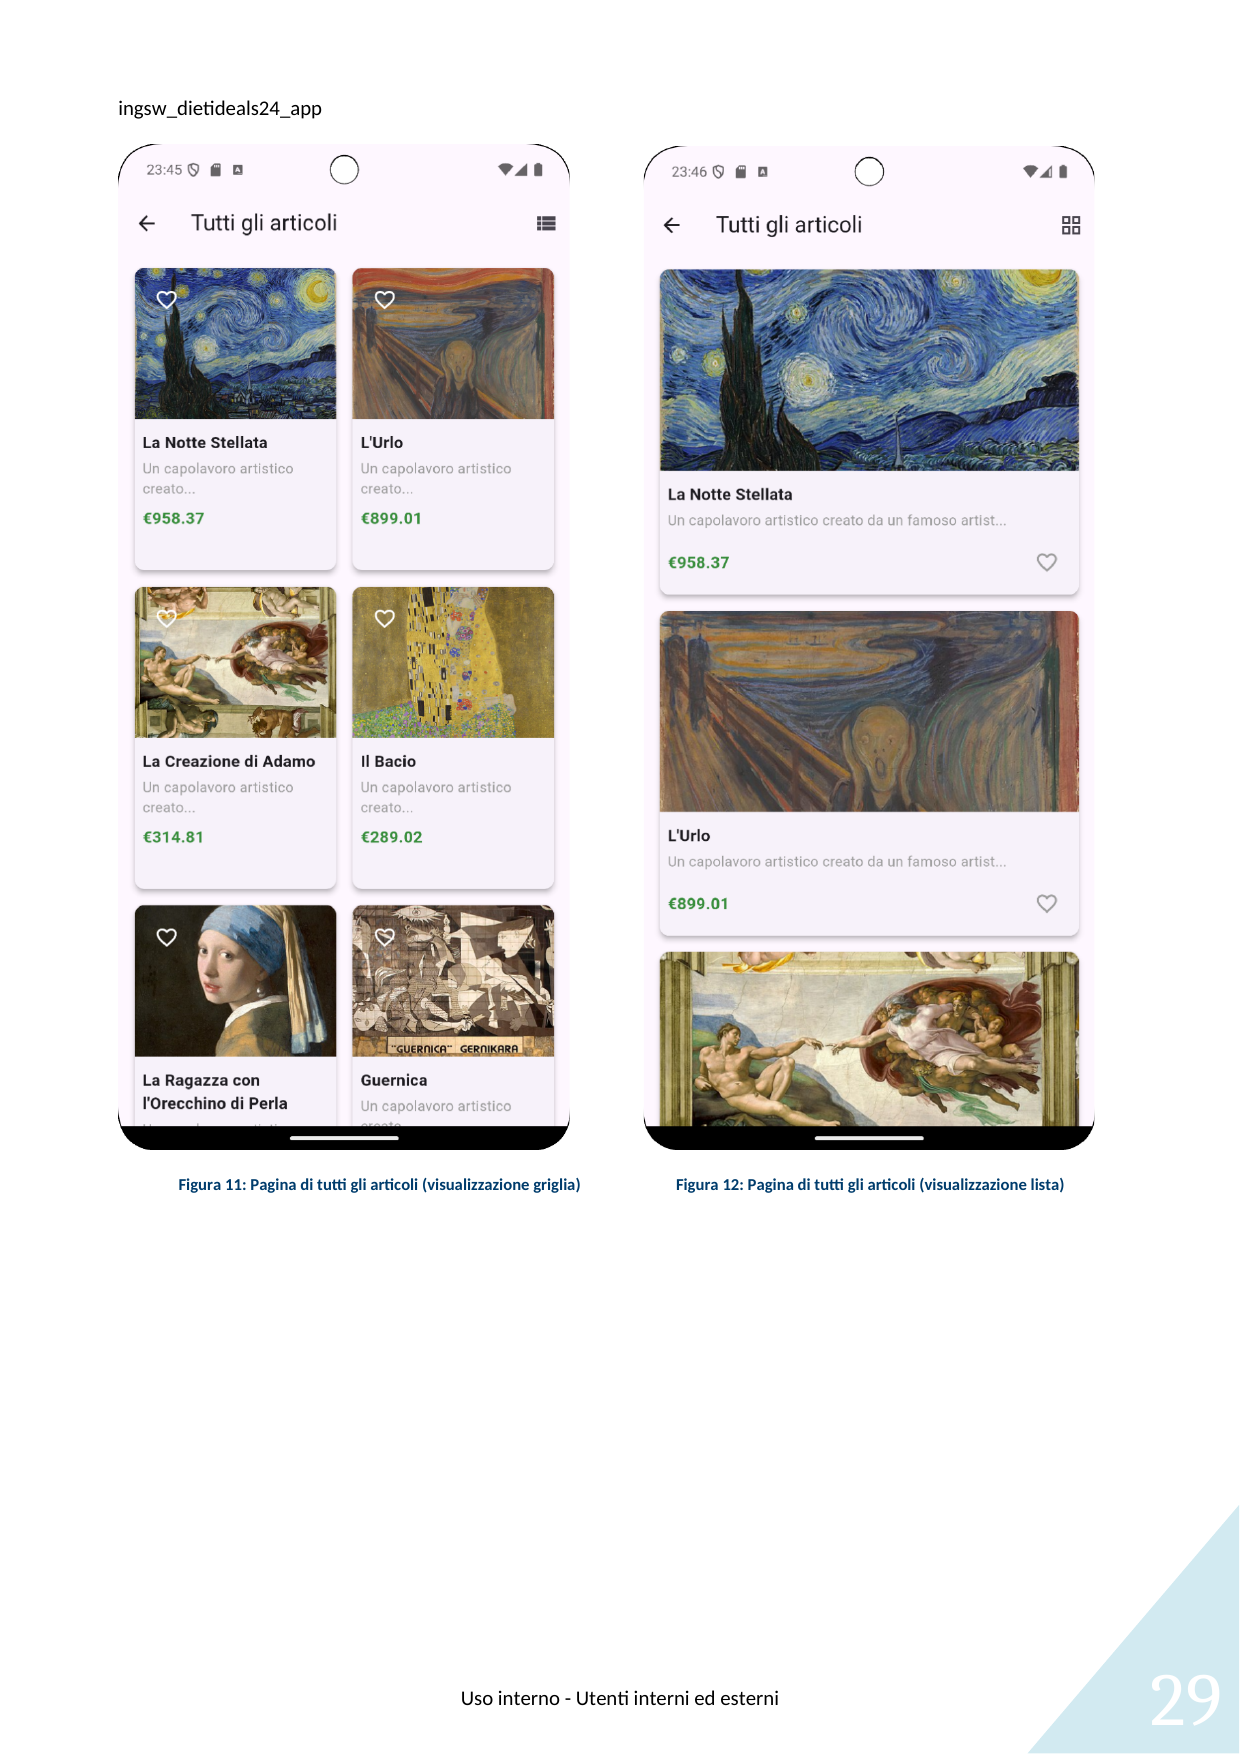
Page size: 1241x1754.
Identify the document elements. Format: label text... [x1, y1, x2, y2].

text Figura 11: Pagina di tutti gli articoli (visualizzazione griglia) Figura 12: Pagina di tutti gli articoli (visualizzazione lista) [118, 1174, 1122, 1194]
picture [643, 146, 1095, 1150]
picture [118, 144, 570, 1150]
